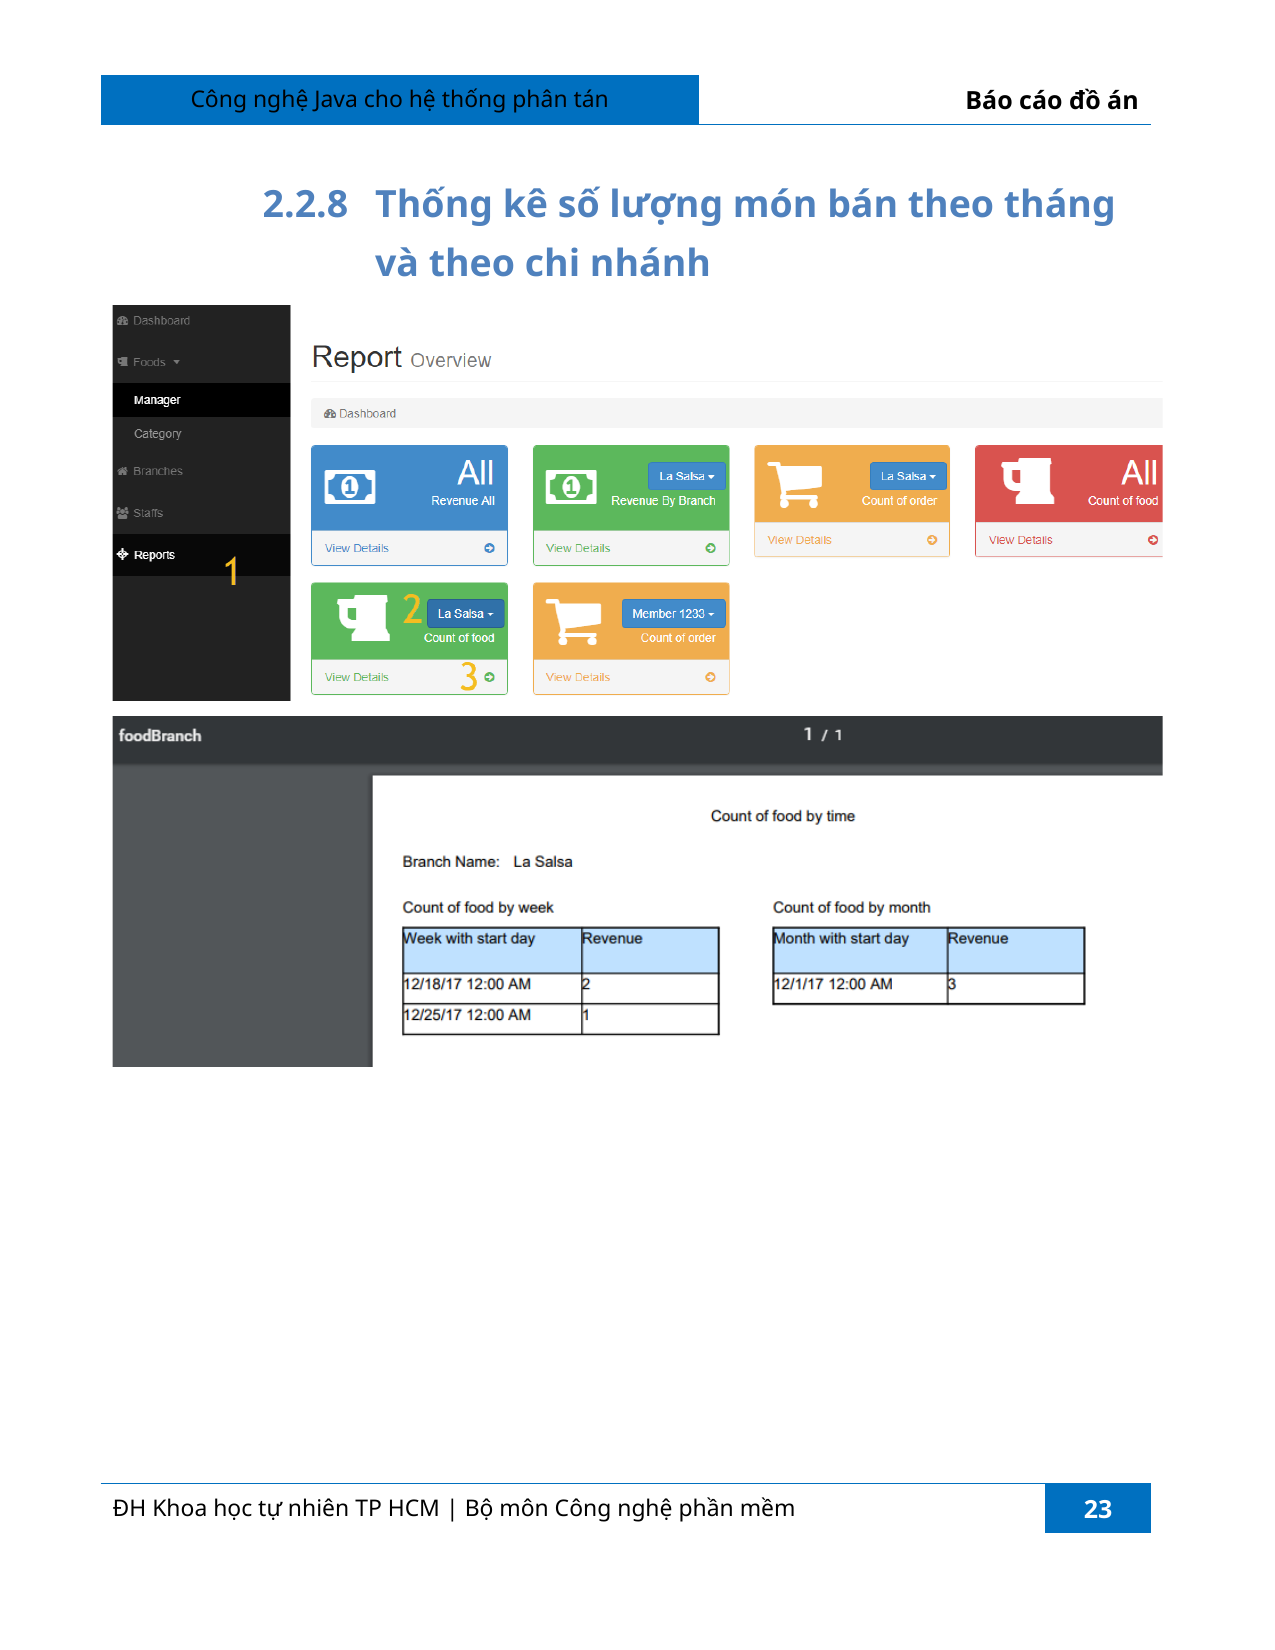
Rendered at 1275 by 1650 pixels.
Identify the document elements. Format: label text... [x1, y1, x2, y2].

picture [112, 716, 1163, 1067]
picture [112, 305, 1163, 701]
subtitle Thống kê số lượng món bán theo tháng và theo chi nhánh [262, 177, 1162, 287]
